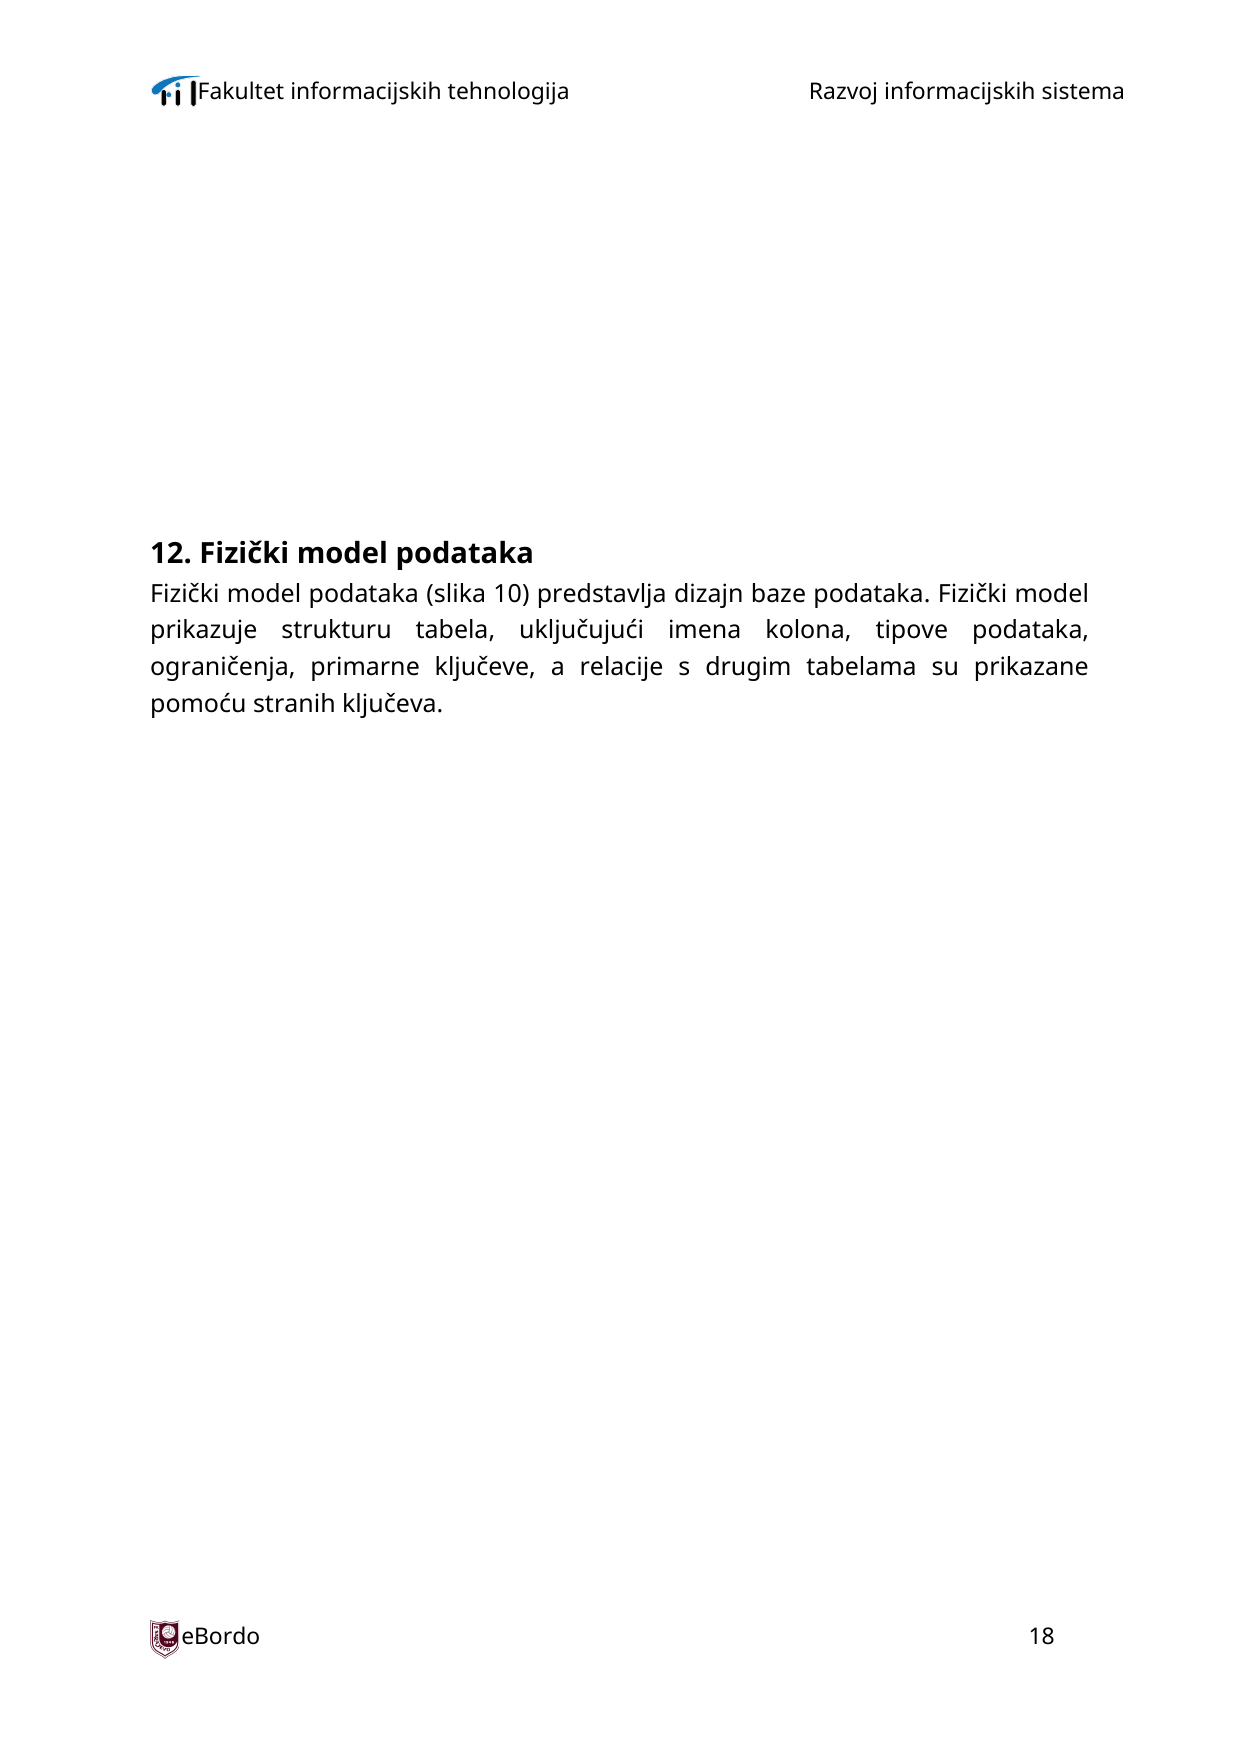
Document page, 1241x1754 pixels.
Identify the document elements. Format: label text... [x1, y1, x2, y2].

subtitle 12. Fizički model podataka [150, 532, 1090, 572]
picture [150, 75, 202, 107]
picture [150, 1620, 180, 1659]
text Fizički model podataka (slika 10) predstavlja dizajn baze podataka. Fizički model prikazuje strukturu tabela, uključujući imena kolona, tipove podataka, ograničenja, primarne ključeve, a relacije s drugim tabelama su prikazane pomoću stranih ključeva. [150, 575, 1090, 719]
